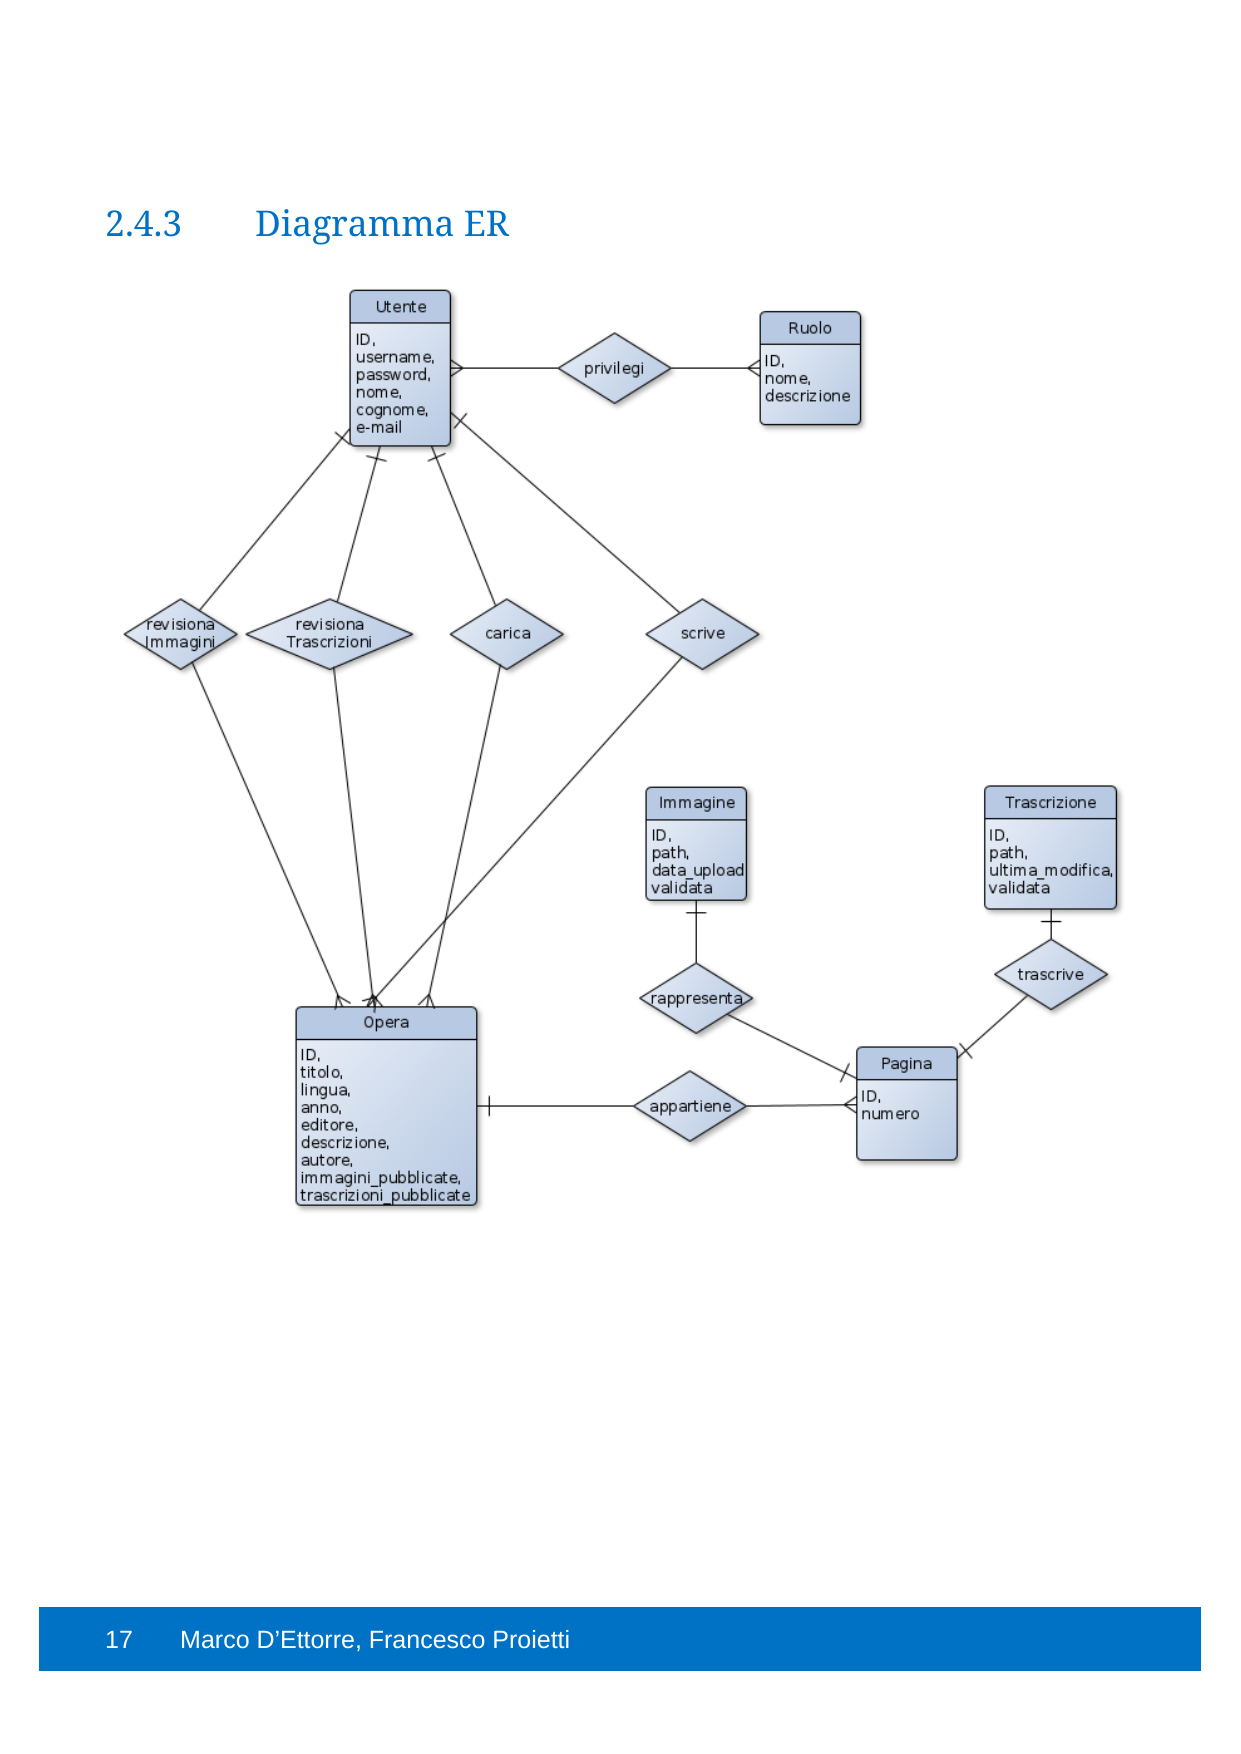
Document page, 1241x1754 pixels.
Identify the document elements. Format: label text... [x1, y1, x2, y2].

picture [105, 271, 1136, 1226]
subtitle Diagramma ER [105, 198, 1135, 246]
